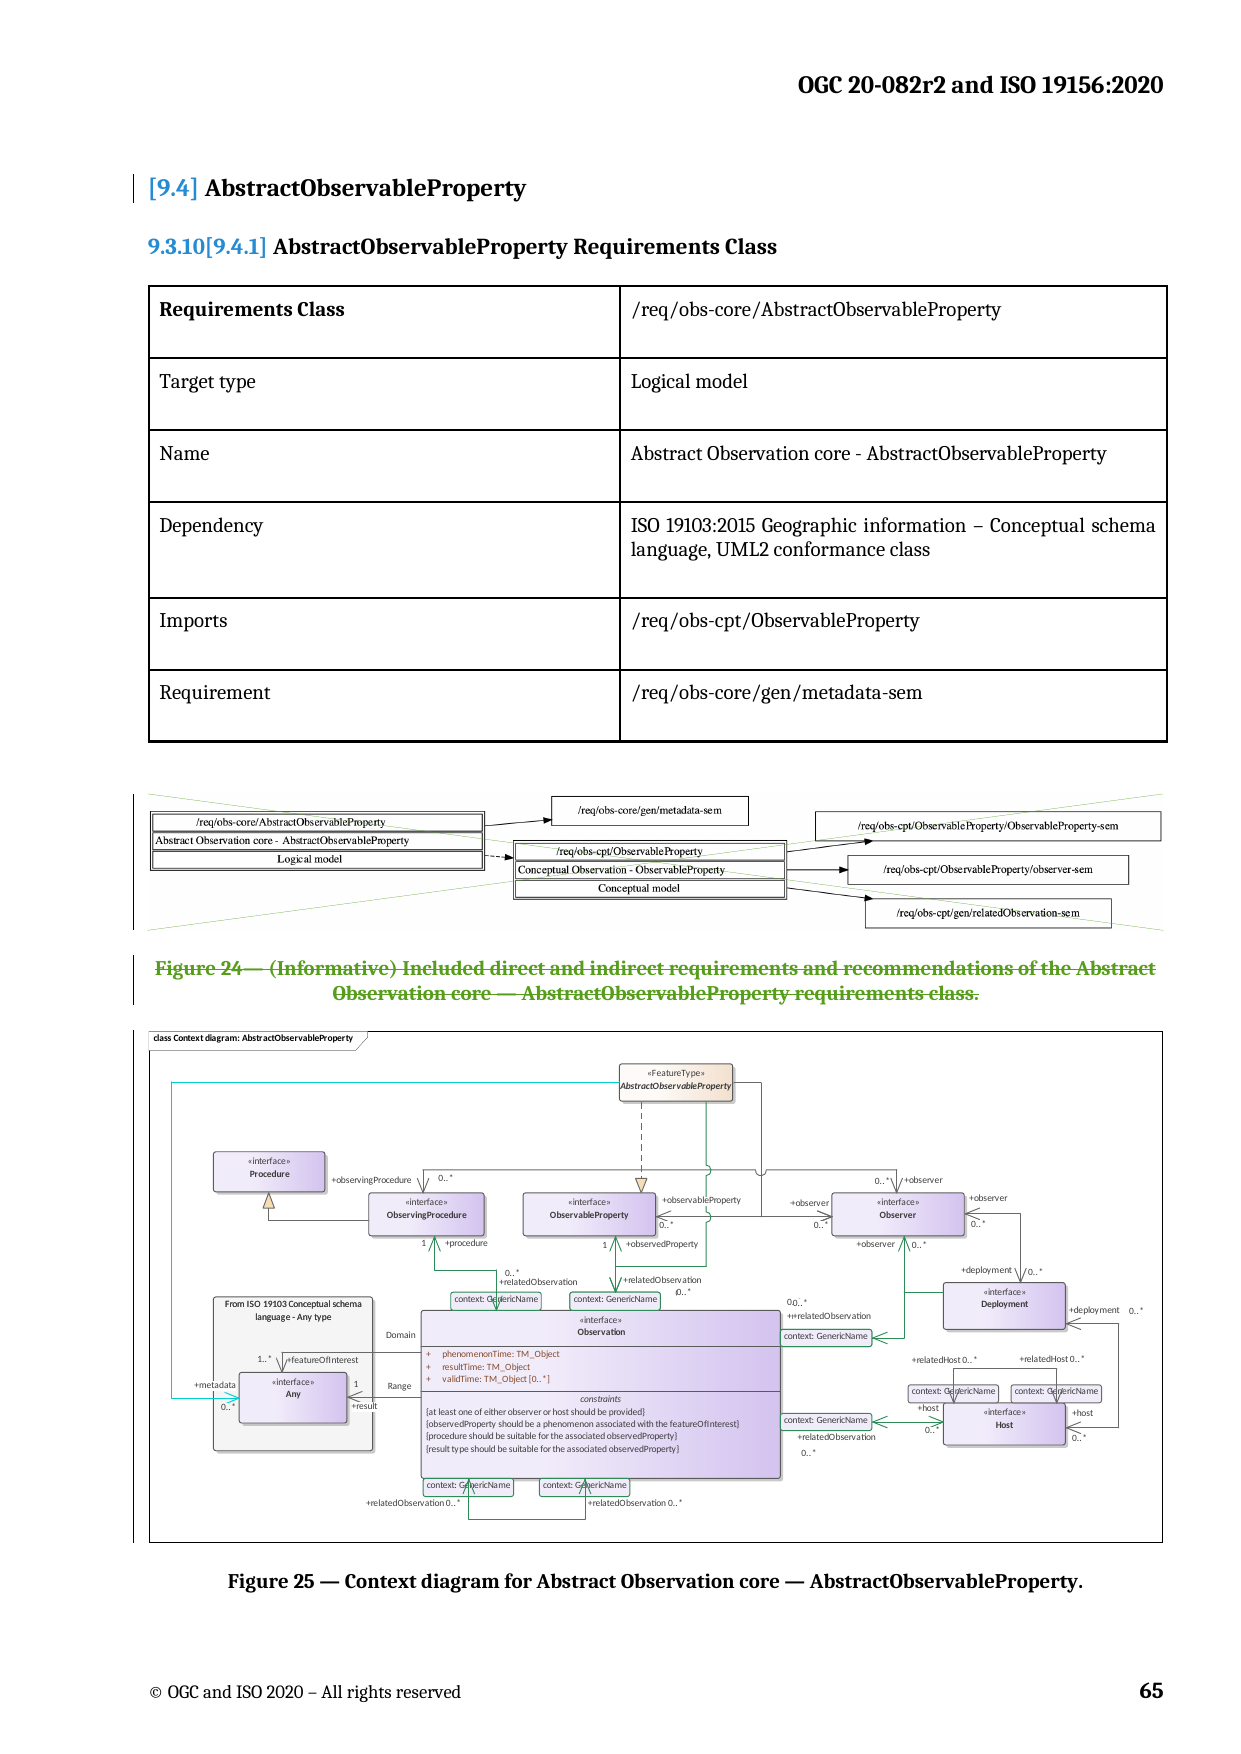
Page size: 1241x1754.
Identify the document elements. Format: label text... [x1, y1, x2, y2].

table_cell Requirement [150, 671, 619, 740]
subtitle AbstractObservableProperty Requirements Class [148, 234, 1163, 260]
table_cell Dependency [150, 503, 619, 597]
table_cell /req/obs-cpt/ObservableProperty [621, 599, 1166, 668]
table_cell /req/obs-core/gen/metadata-sem [621, 671, 1166, 740]
picture [664, 795, 1164, 930]
table_header /req/obs-core/AbstractObservableProperty [621, 287, 1166, 357]
picture [150, 793, 1161, 861]
picture [151, 863, 1160, 931]
subtitle AbstractObservableProperty [148, 174, 1163, 203]
table_cell Name [150, 431, 619, 501]
text Figure 25 — Context diagram for Abstract Observation core — AbstractObservableProperty. [148, 1568, 1163, 1593]
table_cell Imports [150, 599, 619, 668]
table_header Requirements Class [150, 287, 619, 357]
picture [147, 795, 647, 930]
table_cell ISO 19103:2015 Geographic information – Conceptual schema language, UML2 conformance class [621, 503, 1166, 597]
table_cell Logical model [621, 359, 1166, 429]
table_cell Target type [150, 359, 619, 429]
table_cell Abstract Observation core - AbstractObservableProperty [621, 431, 1166, 501]
